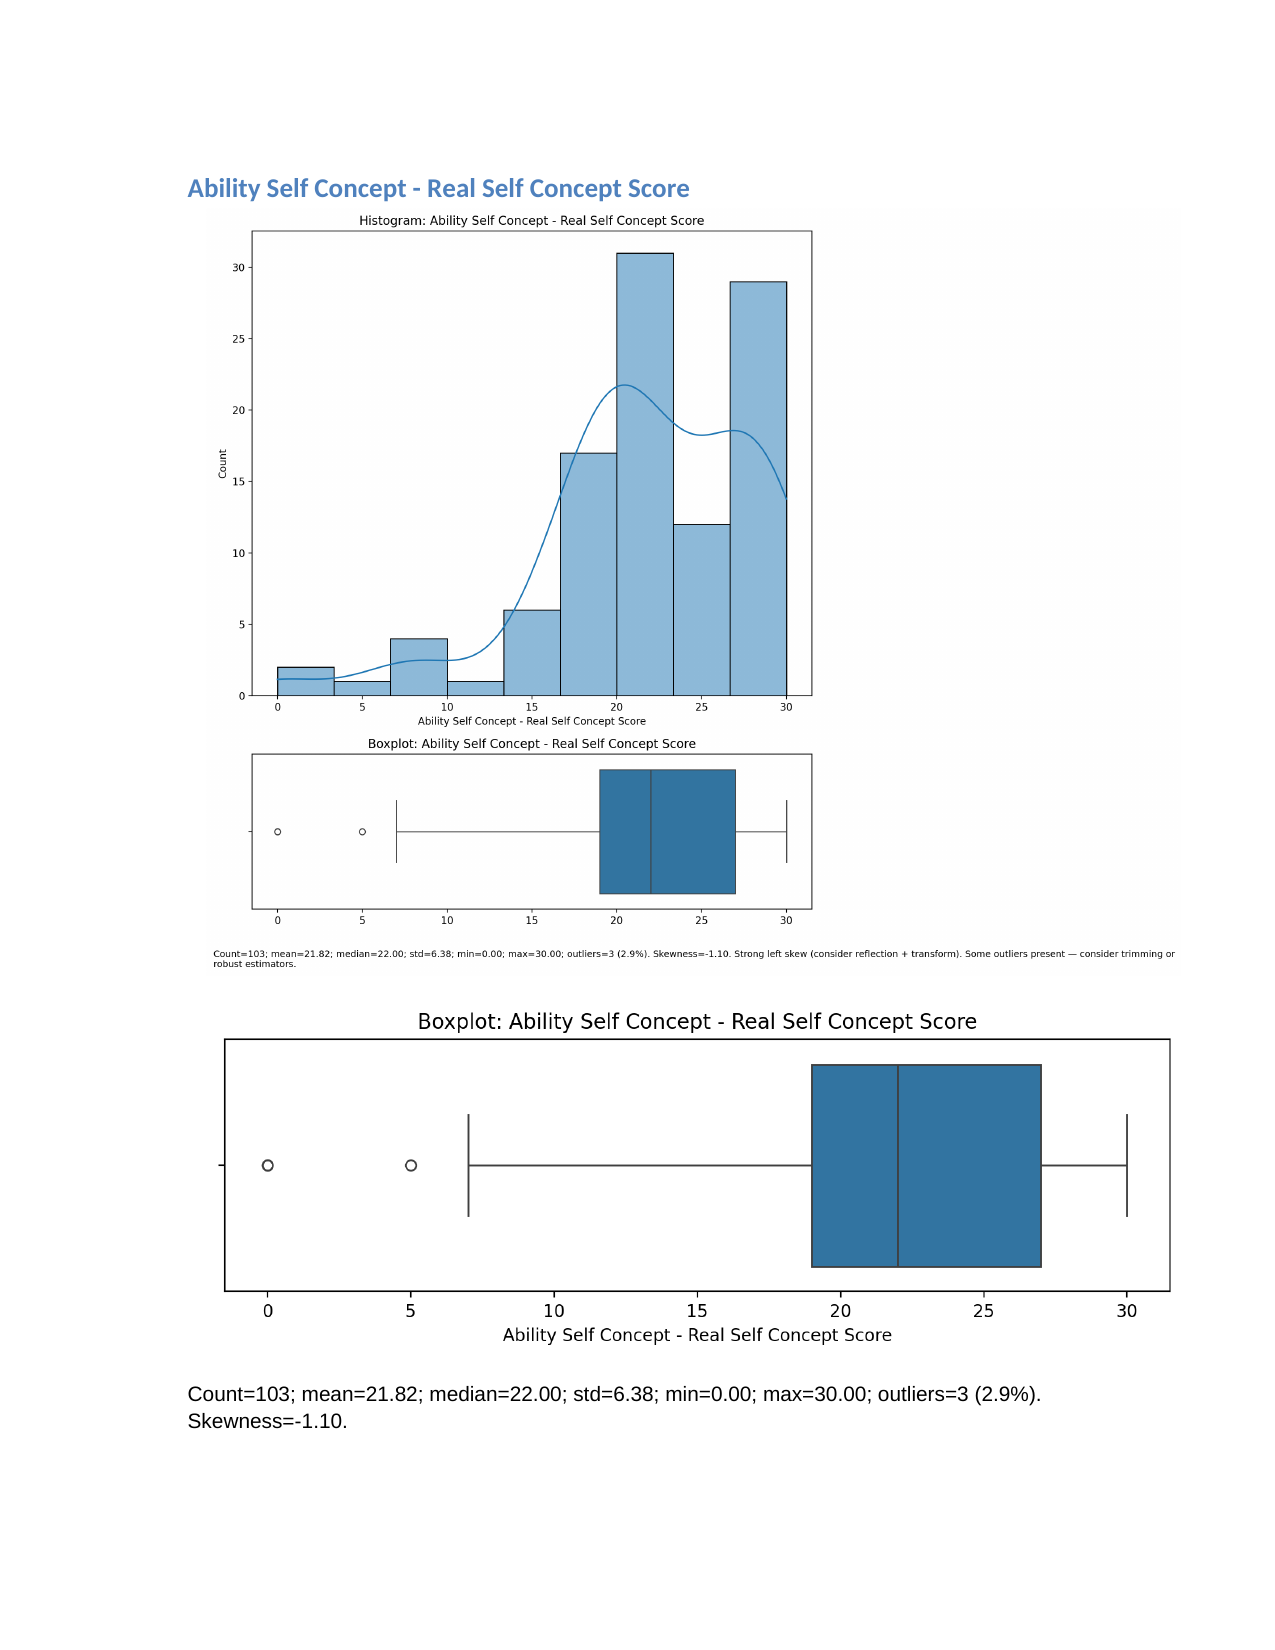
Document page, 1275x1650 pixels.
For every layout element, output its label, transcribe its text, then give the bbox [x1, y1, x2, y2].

picture [206, 208, 1182, 976]
picture [206, 1000, 1182, 1357]
text Count=103; mean=21.82; median=22.00; std=6.38; min=0.00; max=30.00; outliers=3 (2.9%). Skewness=-1.10. [187, 1381, 1087, 1433]
subtitle Ability Self Concept - Real Self Concept Score [187, 171, 1087, 204]
